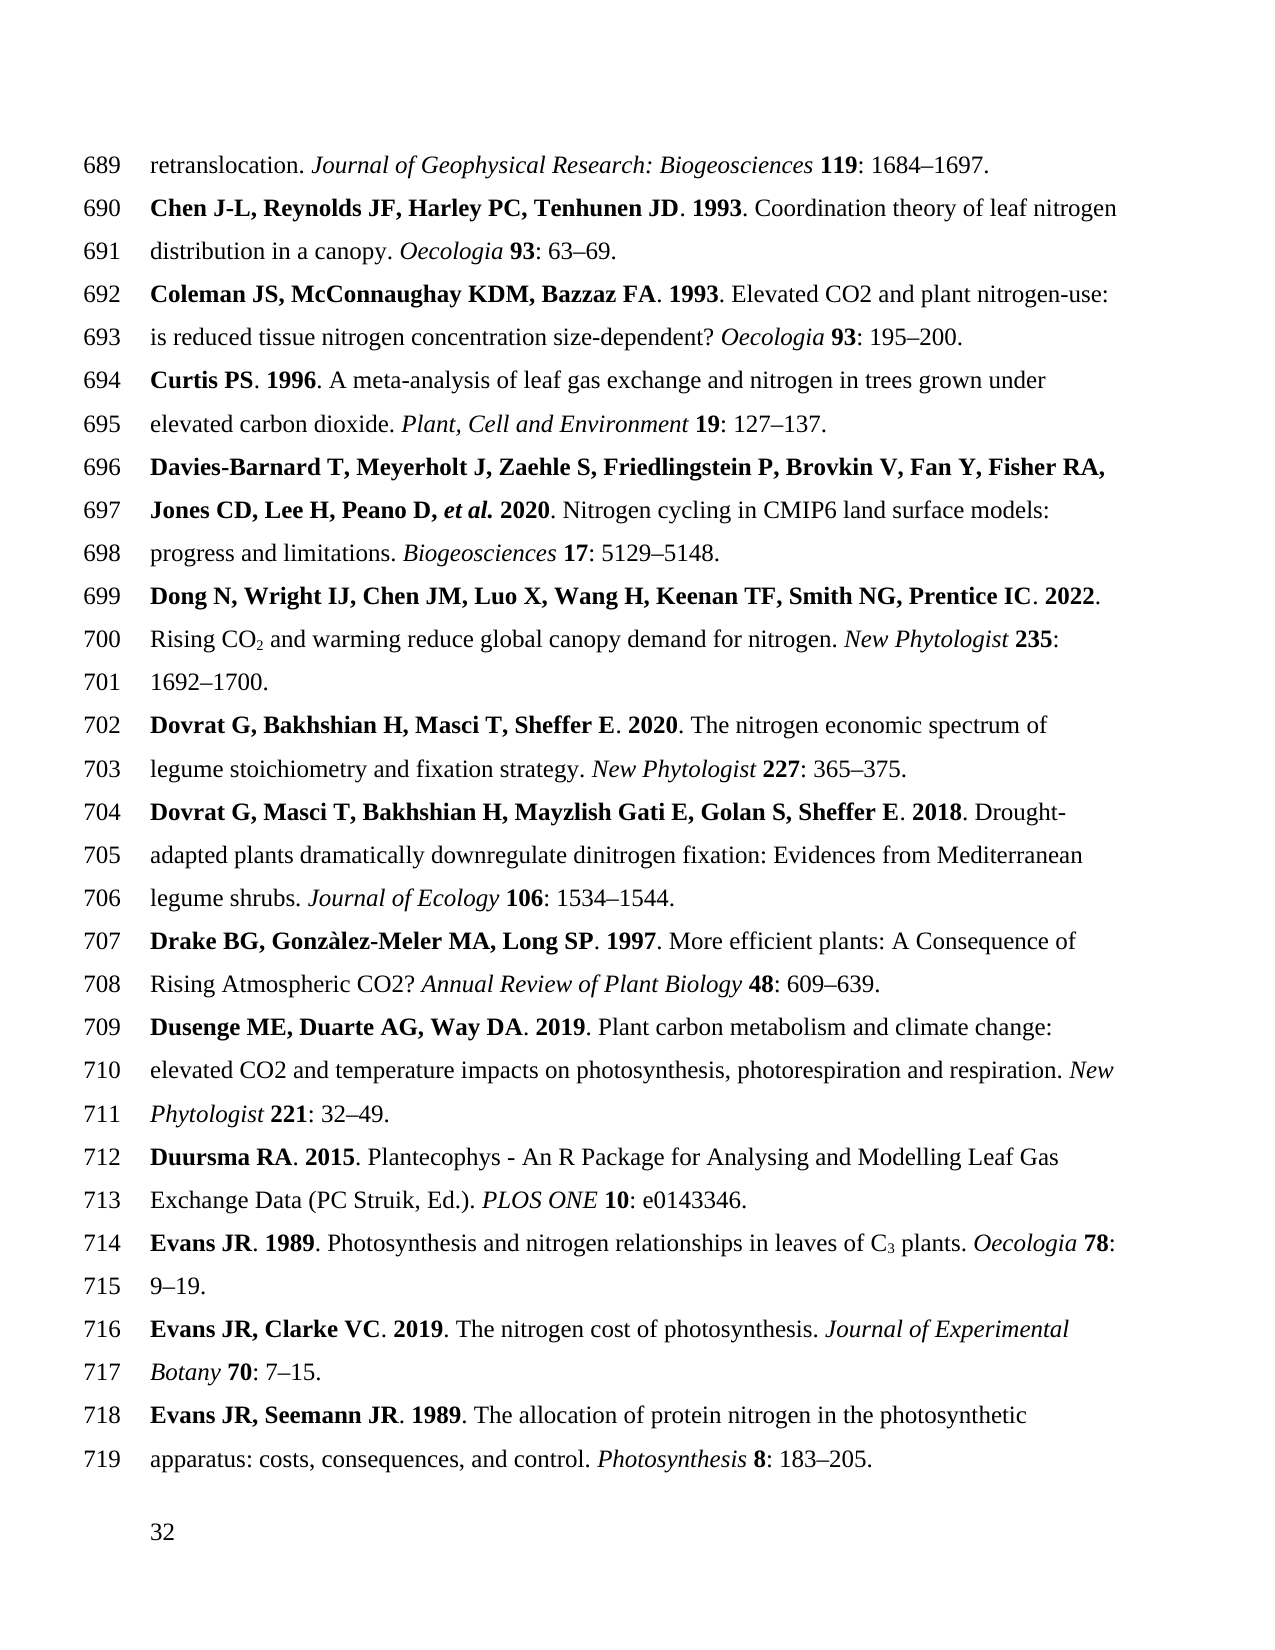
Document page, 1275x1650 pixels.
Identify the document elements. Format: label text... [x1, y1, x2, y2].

text Dovrat G, Bakhshian H, Masci T, Sheffer E. 2020. The nitrogen economic spectrum of legume stoichiometry and fixation strategy. New Phytologist 227: 365–375. [150, 711, 1125, 782]
text Duursma RA. 2015. Plantecophys - An R Package for Analysing and Modelling Leaf Gas Exchange Data (PC Struik, Ed.). PLOS ONE 10: e0143346. [150, 1142, 1125, 1214]
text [150, 150, 1125, 179]
text Davies-Barnard T, Meyerholt J, Zaehle S, Friedlingstein P, Brovkin V, Fan Y, Fisher RA, Jones CD, Lee H, Peano D, et al. 2020. Nitrogen cycling in CMIP6 land surface models: progress and limitations. Biogeosciences 17: 5129–5148. [150, 452, 1125, 567]
text Coleman JS, McConnaughay KDM, Bazzaz FA. 1993. Elevated CO2 and plant nitrogen-use: is reduced tissue nitrogen concentration size-dependent? Oecologia 93: 195–200. [150, 279, 1125, 351]
text Evans JR, Seemann JR. 1989. The allocation of protein nitrogen in the photosynthetic apparatus: costs, consequences, and control. Photosynthesis 8: 183–205. [150, 1401, 1125, 1472]
text Dusenge ME, Duarte AG, Way DA. 2019. Plant carbon metabolism and climate change: elevated CO2 and temperature impacts on photosynthesis, photorespiration and respiration. New Phytologist 221: 32–49. [150, 1012, 1125, 1127]
text Evans JR, Clarke VC. 2019. The nitrogen cost of photosynthesis. Journal of Experimental Botany 70: 7–15. [150, 1314, 1125, 1386]
text Dong N, Wright IJ, Chen JM, Luo X, Wang H, Keenan TF, Smith NG, Prentice IC. 2022. Rising CO2 and warming reduce global canopy demand for nitrogen. New Phytologist 235: 1692–1700. [150, 581, 1125, 696]
text Dovrat G, Masci T, Bakhshian H, Mayzlish Gati E, Golan S, Sheffer E. 2018. Drought-adapted plants dramatically downregulate dinitrogen fixation: Evidences from Mediterranean legume shrubs. Journal of Ecology 106: 1534–1544. [150, 797, 1125, 912]
text Evans JR. 1989. Photosynthesis and nitrogen relationships in leaves of C3 plants. Oecologia 78: 9–19. [150, 1228, 1125, 1300]
text Chen J-L, Reynolds JF, Harley PC, Tenhunen JD. 1993. Coordination theory of leaf nitrogen distribution in a canopy. Oecologia 93: 63–69. [150, 193, 1125, 265]
text Curtis PS. 1996. A meta-analysis of leaf gas exchange and nitrogen in trees grown under elevated carbon dioxide. Plant, Cell and Environment 19: 127–137. [150, 366, 1125, 437]
text Drake BG, Gonzàlez-Meler MA, Long SP. 1997. More efficient plants: A Consequence of Rising Atmospheric CO2? Annual Review of Plant Biology 48: 609–639. [150, 926, 1125, 998]
